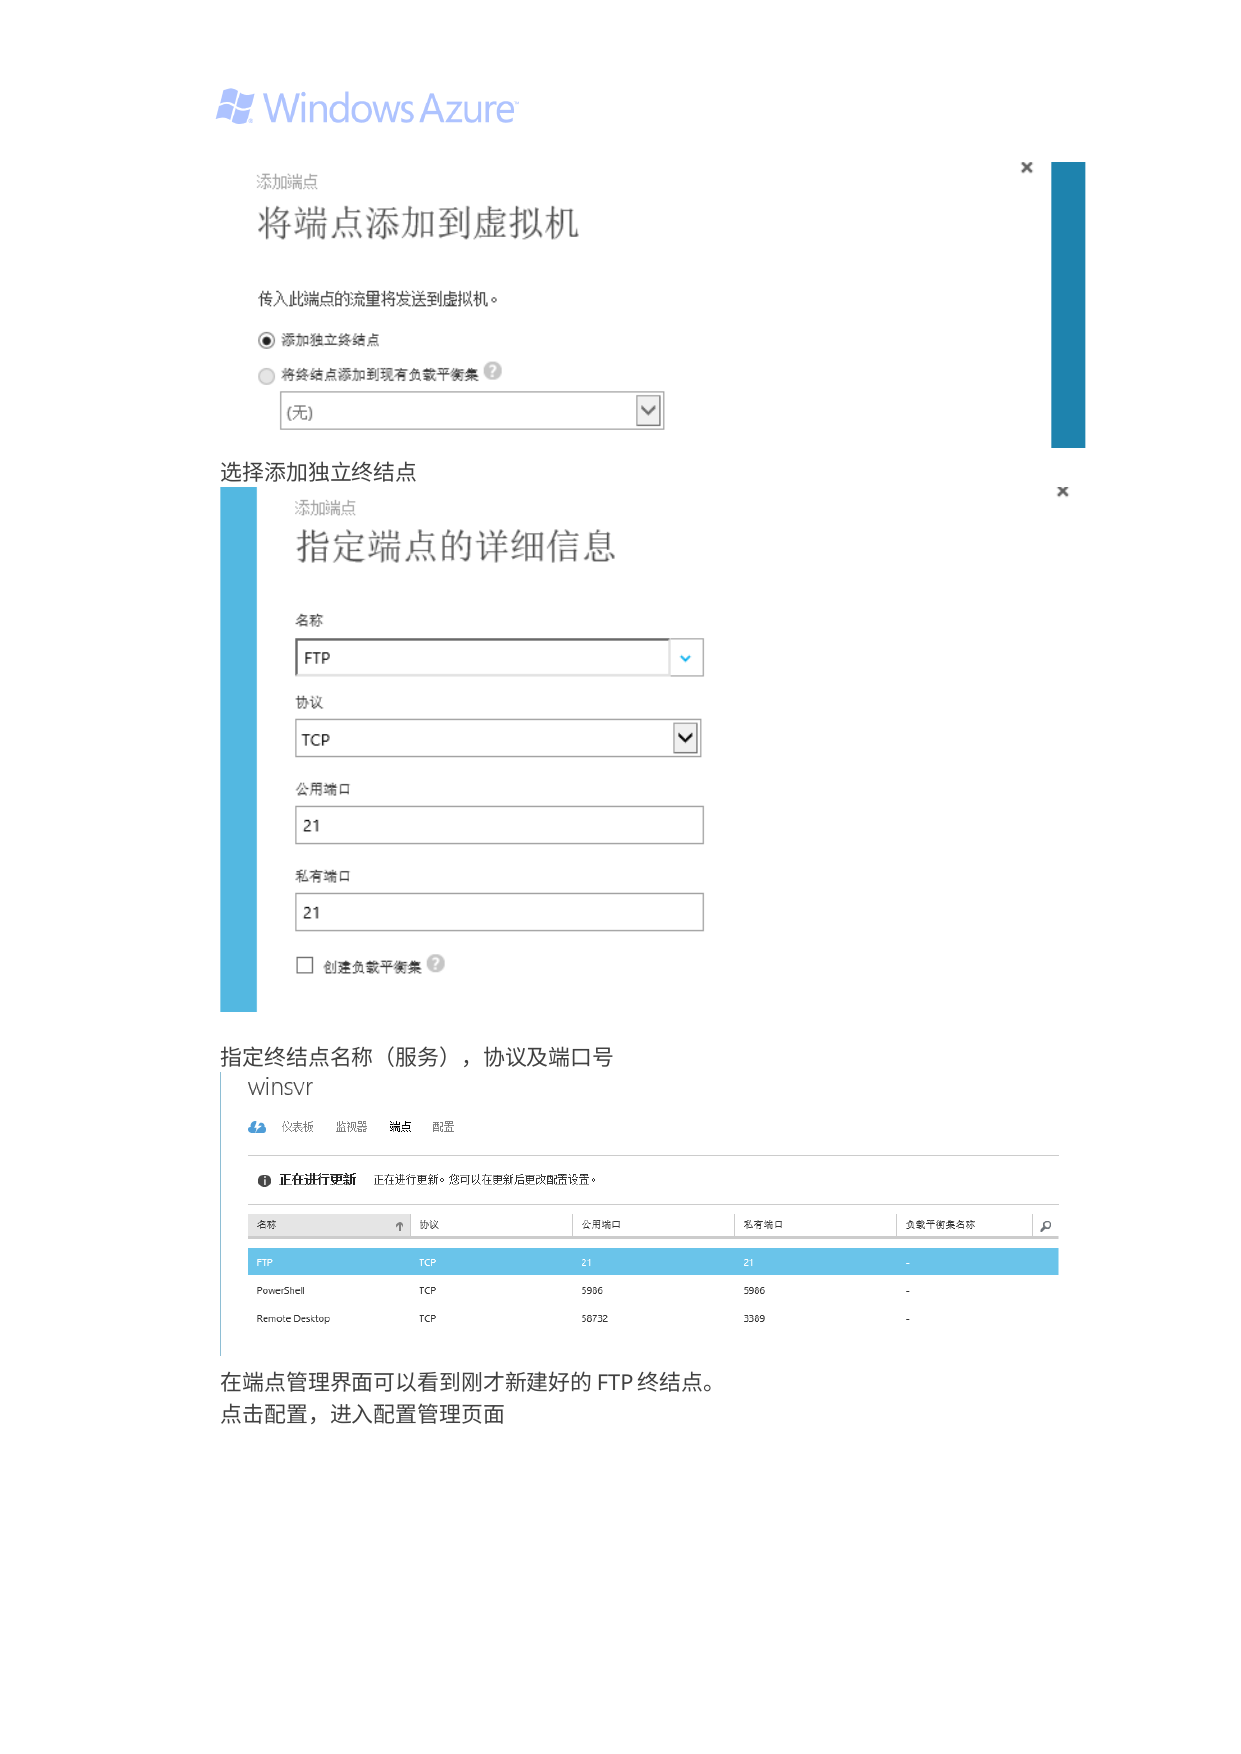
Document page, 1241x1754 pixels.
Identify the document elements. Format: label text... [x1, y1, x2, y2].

picture [220, 1072, 1086, 1356]
text 指定终结点名称（服务），协议及端口号 [187, 1039, 1053, 1072]
text 选择添加独立终结点 [187, 454, 1053, 487]
picture [220, 162, 1086, 448]
text 点击配置，进入配置管理页面 [187, 1397, 1053, 1429]
picture [220, 487, 1086, 1012]
text 在端点管理界面可以看到刚才新建好的FTP终结点。 [187, 1364, 1053, 1397]
